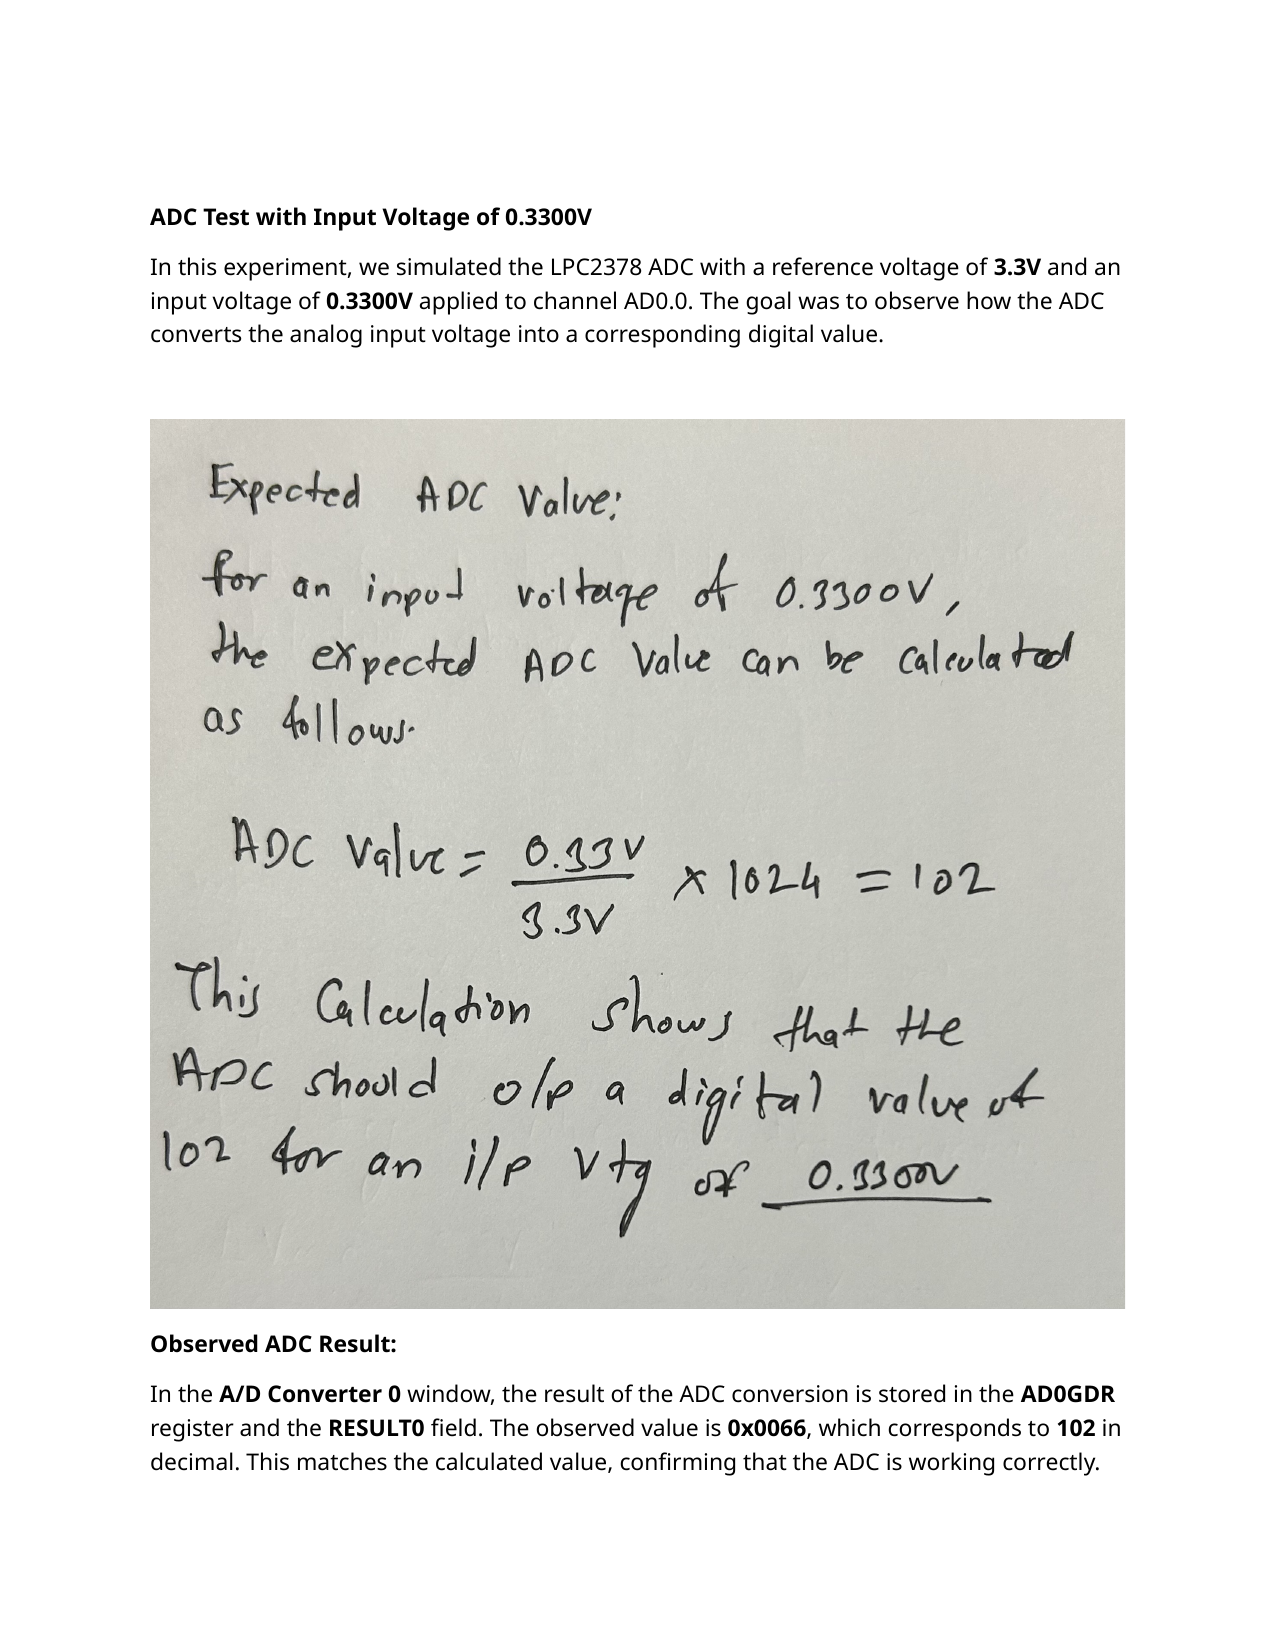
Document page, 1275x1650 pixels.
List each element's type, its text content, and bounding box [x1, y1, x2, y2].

text Observed ADC Result: [150, 1328, 1125, 1359]
text In the A/D Converter 0 window, the result of the ADC conversion is stored in the AD0GDR register and the RESULT0 field. The observed value is 0x0066, which corresponds to 102 in decimal. This matches the calculated value, confirming that the ADC is working correctly. [150, 1378, 1125, 1477]
text ADC Test with Input Voltage of 0.3300V [150, 200, 1125, 232]
text In this experiment, we simulated the LPC2378 ADC with a reference voltage of 3.3V and an input voltage of 0.3300V applied to channel AD0.0. The goal was to observe how the ADC converts the analog input voltage into a corresponding digital value. [150, 251, 1125, 349]
picture [150, 419, 1125, 1309]
